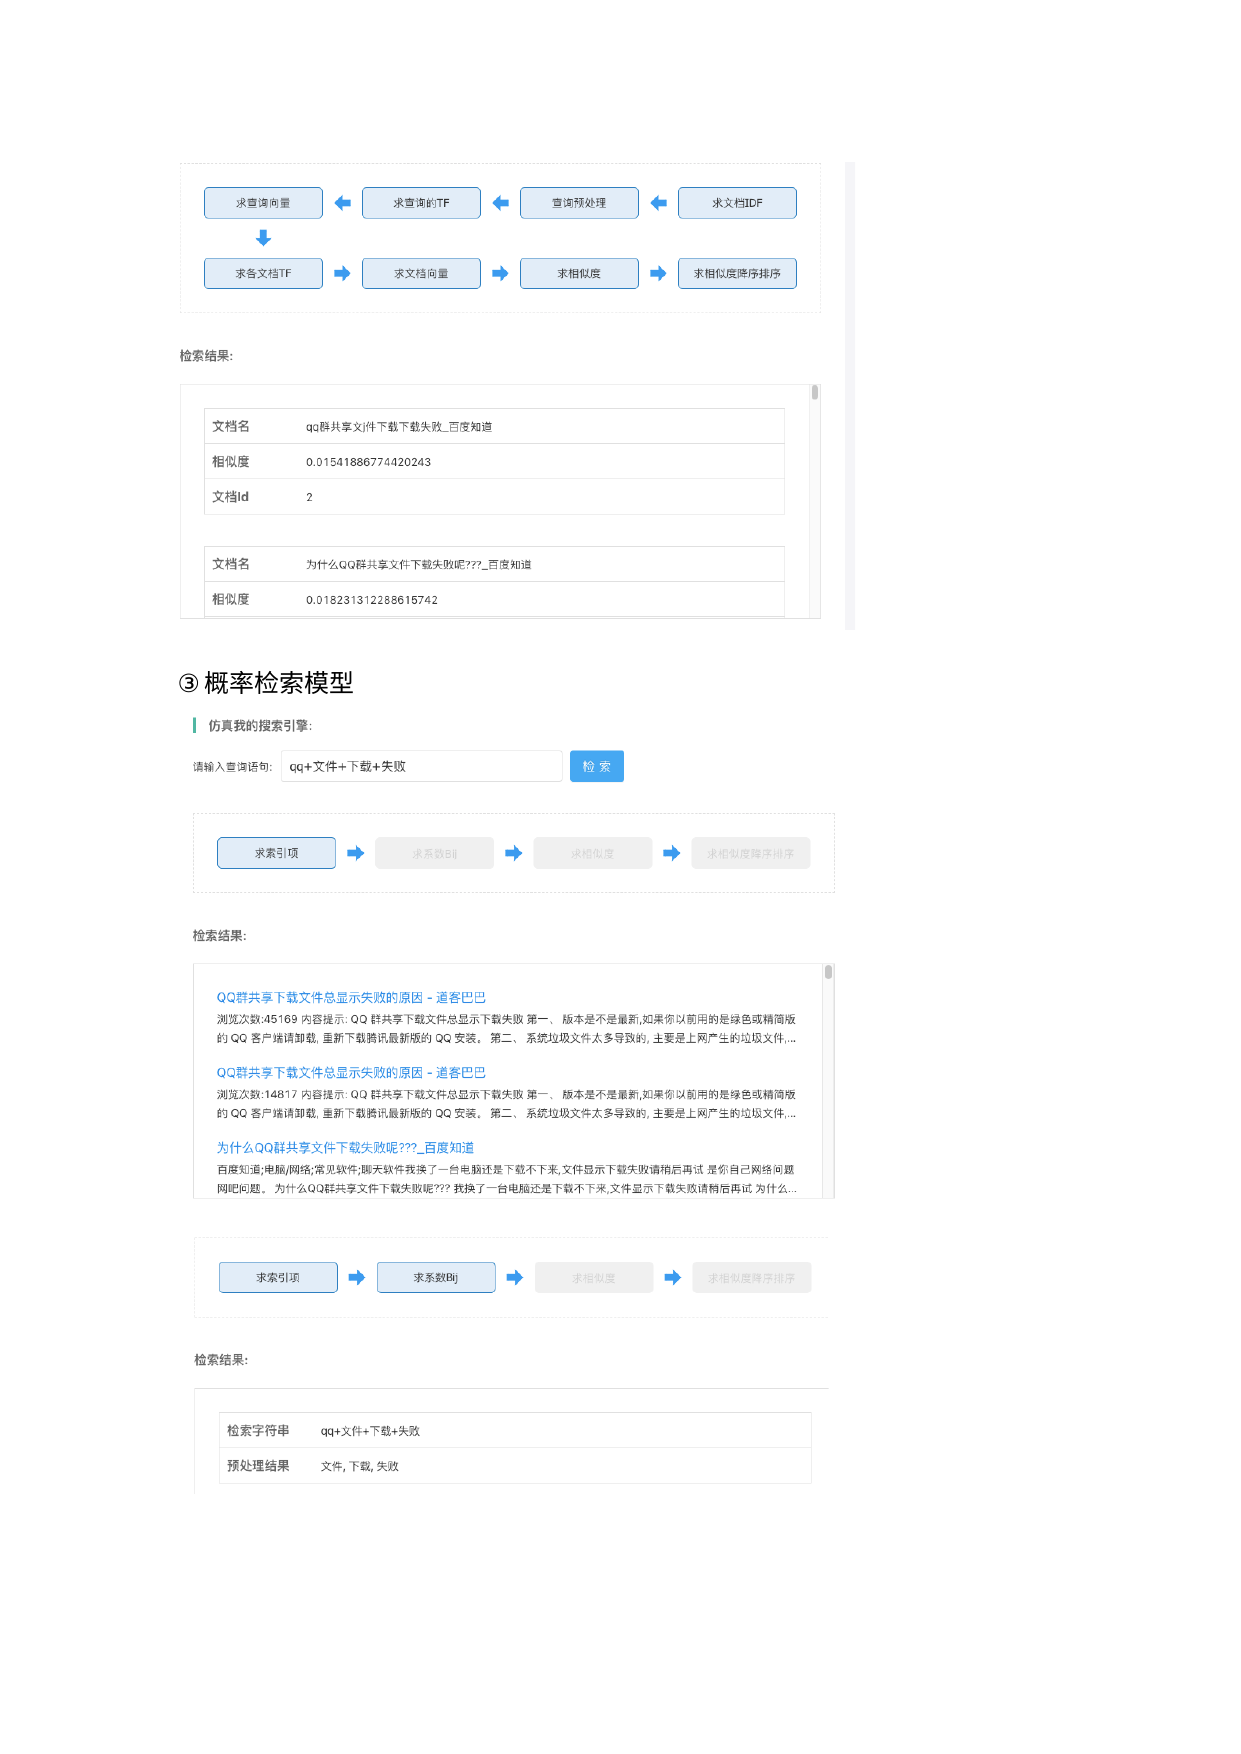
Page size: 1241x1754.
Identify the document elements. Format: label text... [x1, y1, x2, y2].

picture [177, 1234, 829, 1494]
list ③概率检索模型 [177, 649, 1063, 714]
picture [177, 162, 856, 630]
picture [177, 714, 843, 1213]
